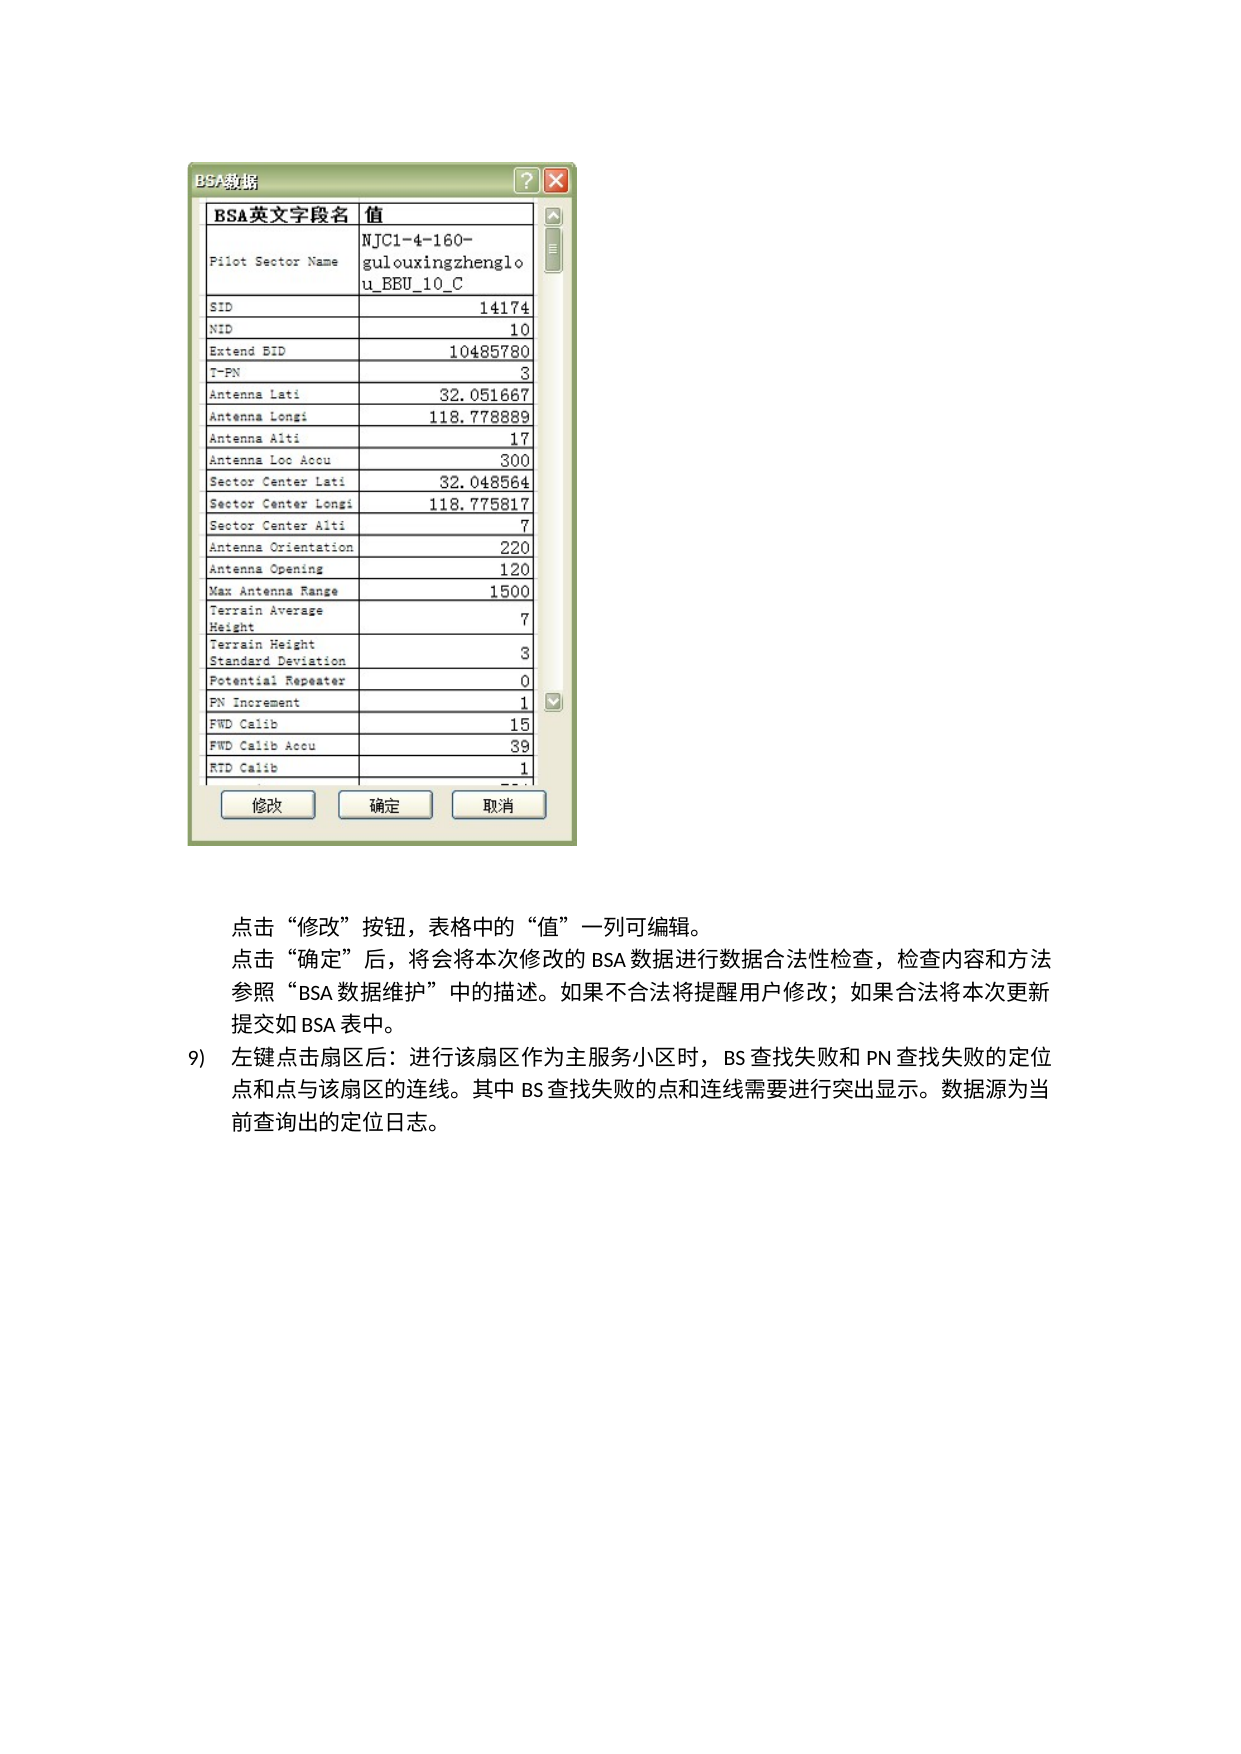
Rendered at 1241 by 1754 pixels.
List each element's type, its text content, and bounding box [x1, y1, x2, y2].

list 点击“修改”按钮，表格中的“值”一列可编辑。 [231, 909, 1053, 942]
list 左键点击扇区后：进行该扇区作为主服务小区时，BS查找失败和PN查找失败的定位点和点与该扇区的连线。其中BS查找失败的点和连线需要进行突出显示。数据源为当前查询出的定位日志。 [187, 1039, 1053, 1137]
picture [187, 162, 577, 846]
list 点击“确定”后，将会将本次修改的BSA数据进行数据合法性检查，检查内容和方法参照“BSA数据维护”中的描述。如果不合法将提醒用户修改；如果合法将本次更新提交如BSA表中。 [231, 942, 1053, 1039]
